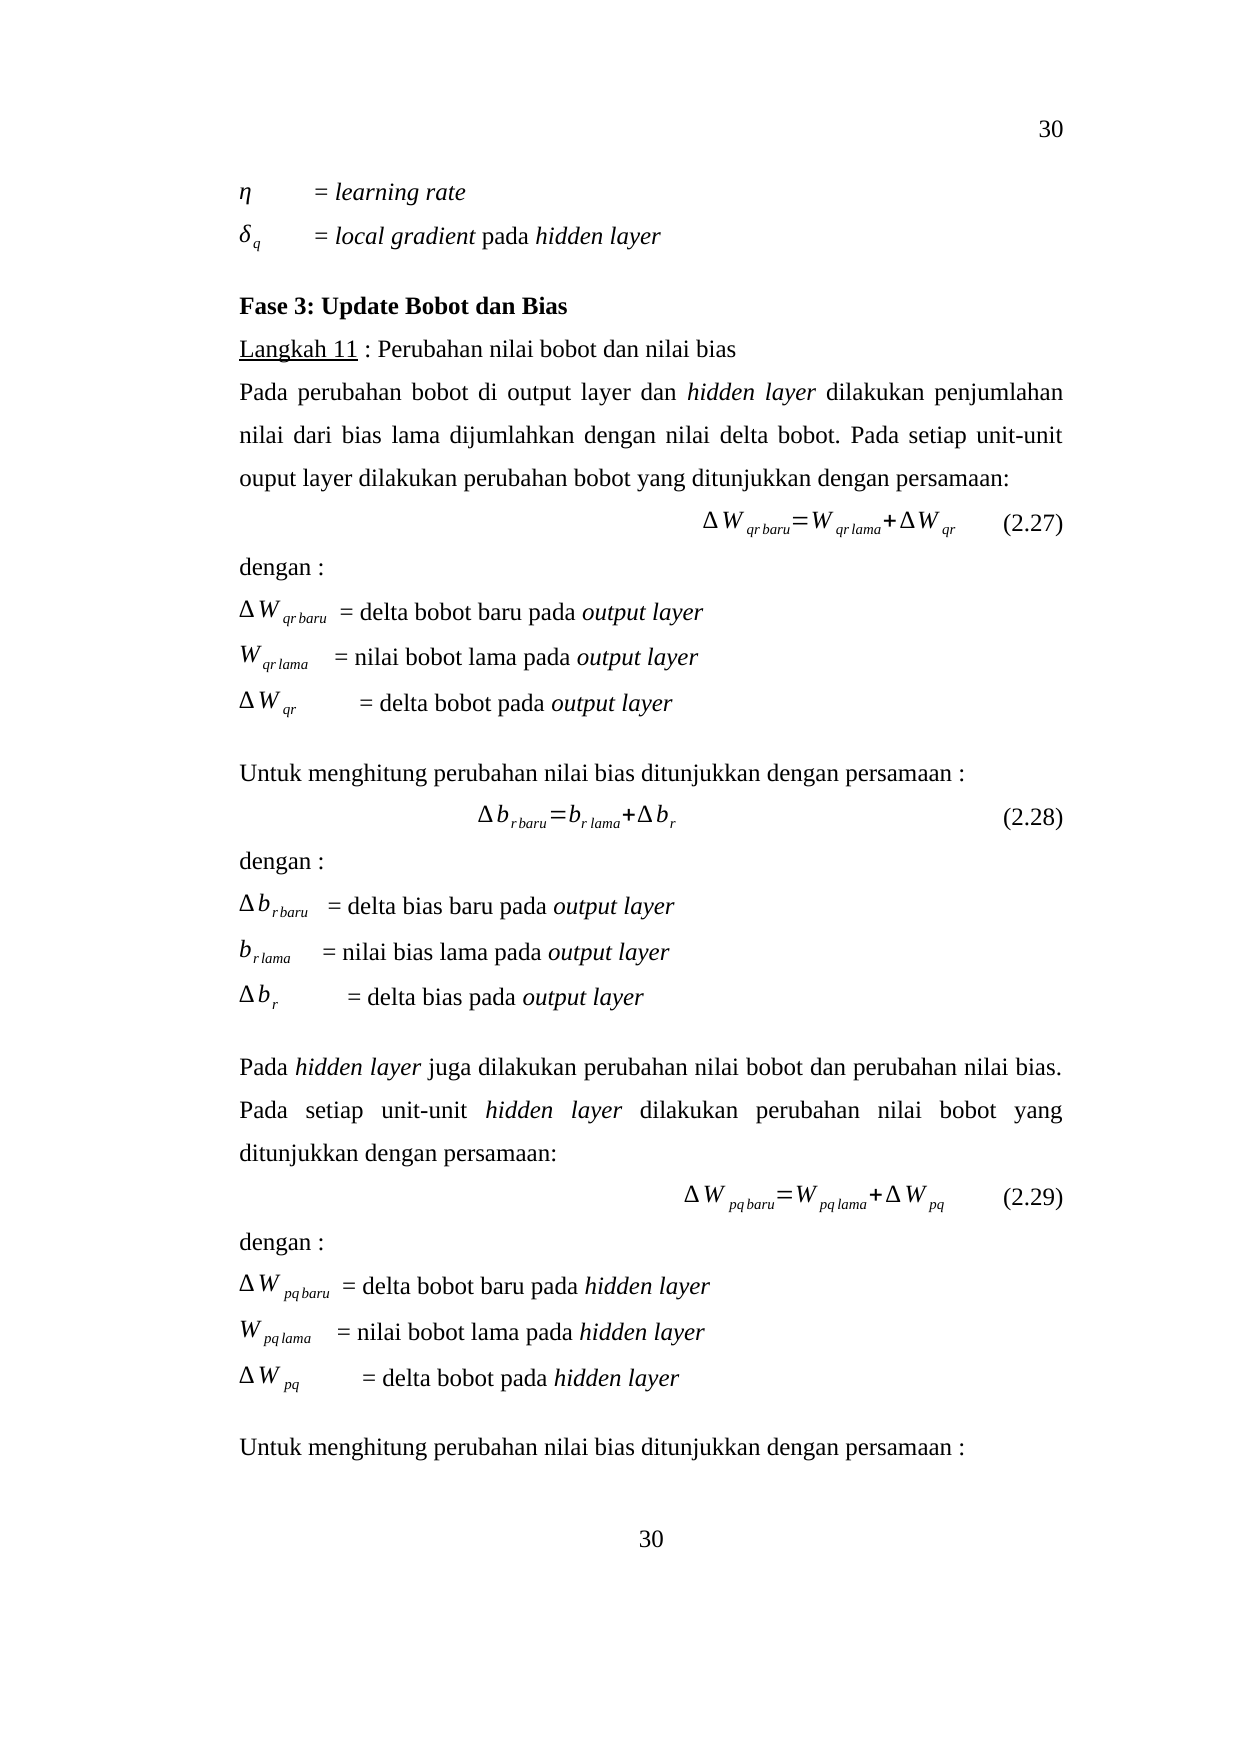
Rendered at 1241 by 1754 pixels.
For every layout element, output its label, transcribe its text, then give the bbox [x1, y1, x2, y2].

text Fase 3: Update Bobot dan Bias [239, 291, 1063, 320]
text = delta bobot baru pada output layer [239, 595, 1063, 627]
text Pada perubahan bobot di output layer dan hidden layer dilakukan penjumlahan nilai dari bias lama dijumlahkan dengan nilai delta bobot. Pada setiap unit-unit ouput layer dilakukan perubahan bobot yang ditunjukkan dengan persamaan: [239, 377, 1063, 492]
text = nilai bobot lama pada output layer [239, 641, 1063, 672]
text Langkah 11 : Perubahan nilai bobot dan nilai bias [239, 334, 1063, 363]
text Untuk menghitung perubahan nilai bias ditunjukkan dengan persamaan : [239, 1432, 1063, 1461]
text = delta bobot pada output layer [239, 687, 1063, 718]
text (2.29) [239, 1181, 1063, 1212]
text dengan : [239, 846, 1063, 875]
text dengan : [239, 552, 1063, 581]
text (2.28) [239, 801, 1063, 832]
text dengan : [239, 1227, 1063, 1256]
text = delta bias pada output layer [239, 981, 1063, 1012]
text = local gradient pada hidden layer [239, 220, 1063, 252]
text = delta bias baru pada output layer [239, 889, 1063, 921]
text (2.27) [239, 507, 1063, 538]
text = delta bobot baru pada hidden layer [239, 1270, 1063, 1301]
text = delta bobot pada hidden layer [239, 1361, 1063, 1393]
text = nilai bobot lama pada hidden layer [239, 1316, 1063, 1347]
text Untuk menghitung perubahan nilai bias ditunjukkan dengan persamaan : [239, 758, 1063, 786]
text = learning rate [239, 177, 1063, 206]
text = nilai bias lama pada output layer [239, 935, 1063, 967]
text Pada hidden layer juga dilakukan perubahan nilai bobot dan perubahan nilai bias. Pada setiap unit-unit hidden layer dilakukan perubahan nilai bobot yang ditunjukkan dengan persamaan: [239, 1052, 1063, 1167]
